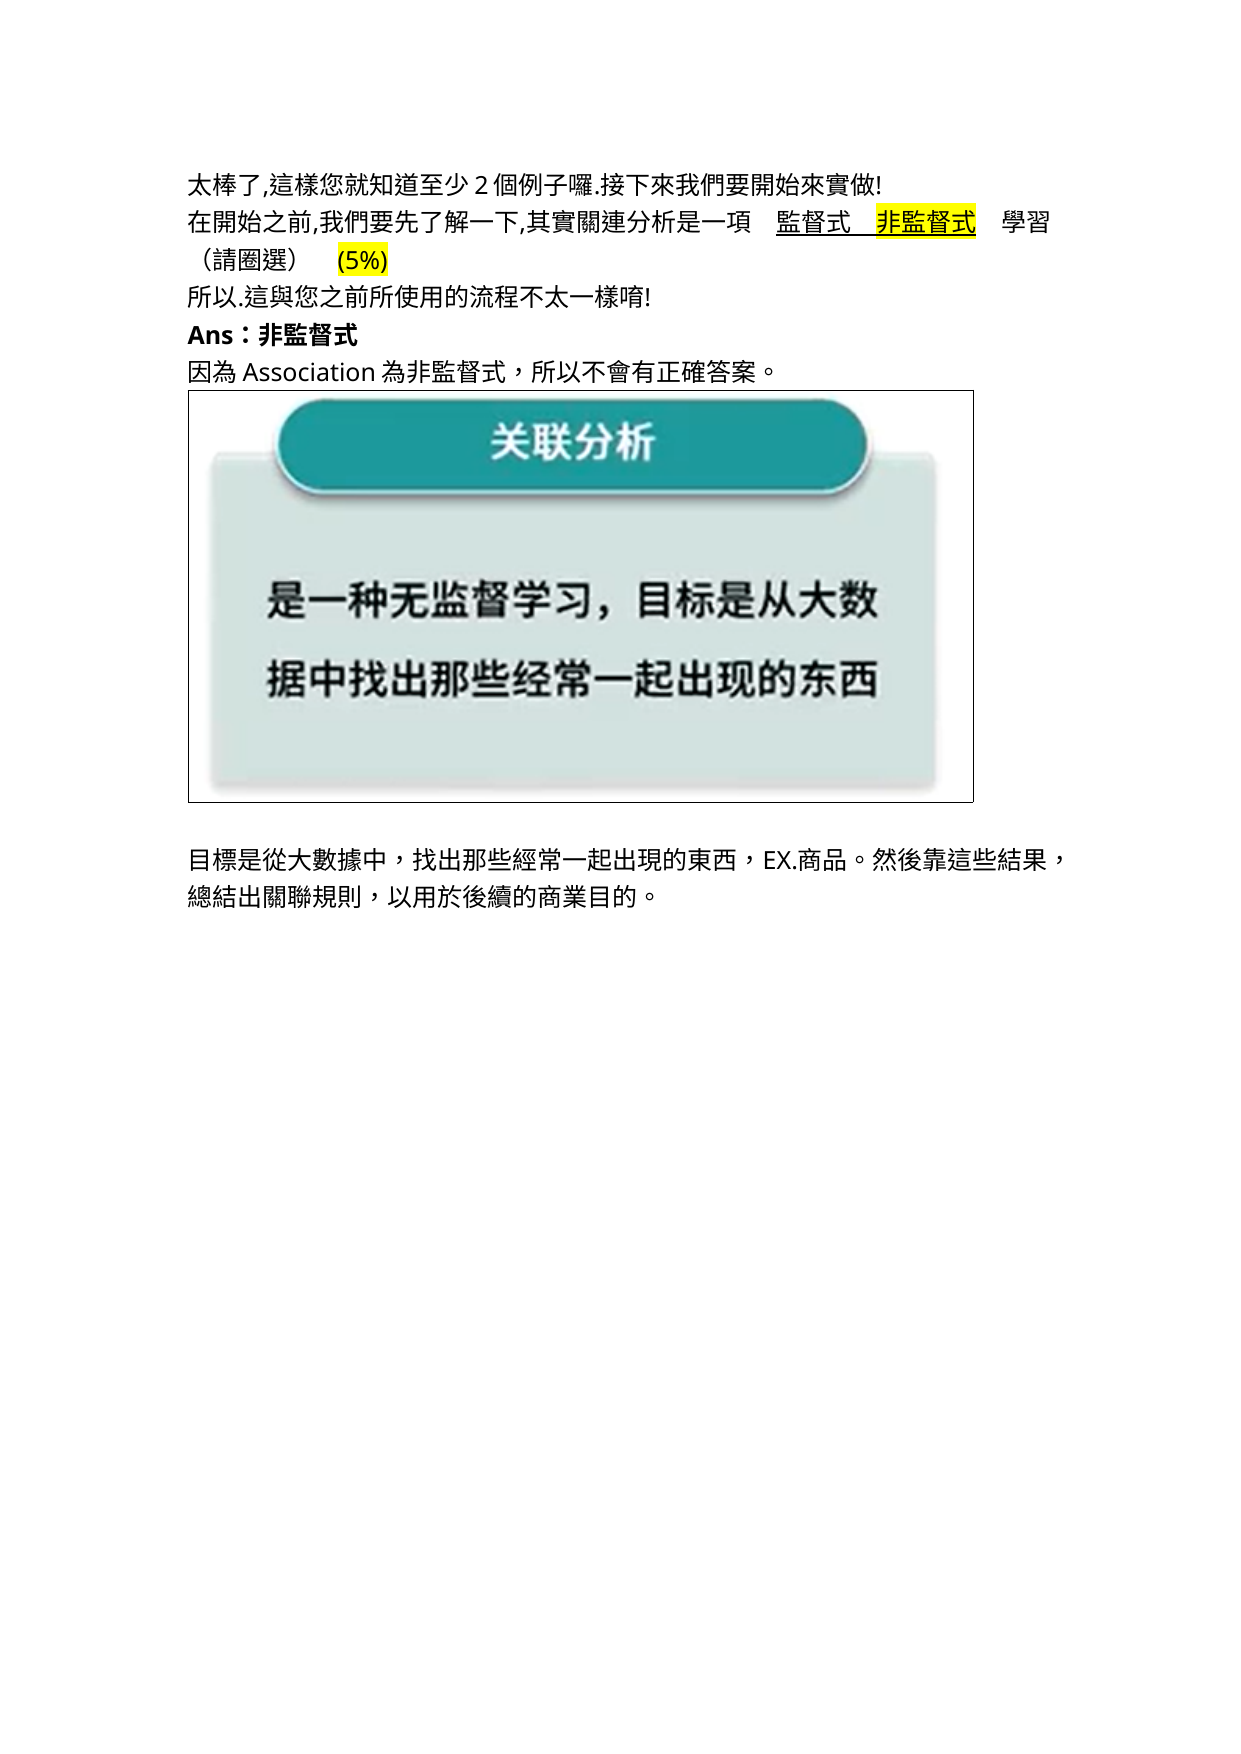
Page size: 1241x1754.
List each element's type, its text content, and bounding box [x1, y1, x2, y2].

picture [189, 391, 973, 802]
text 在開始之前,我們要先了解一下,其實關連分析是一項 監督式 非監督式 學習 （請圈選） (5%) [187, 202, 1053, 277]
text 太棒了,這樣您就知道至少2個例子囉.接下來我們要開始來實做! [187, 164, 1053, 202]
text 因為Association為非監督式，所以不會有正確答案。 [187, 352, 1053, 389]
text Ans：非監督式 [187, 314, 1053, 352]
text 所以.這與您之前所使用的流程不太一樣唷! [187, 277, 1053, 314]
text 目標是從大數據中，找出那些經常一起出現的東西，EX.商品。然後靠這些結果，總結出關聯規則，以用於後續的商業目的。 [187, 839, 1053, 914]
